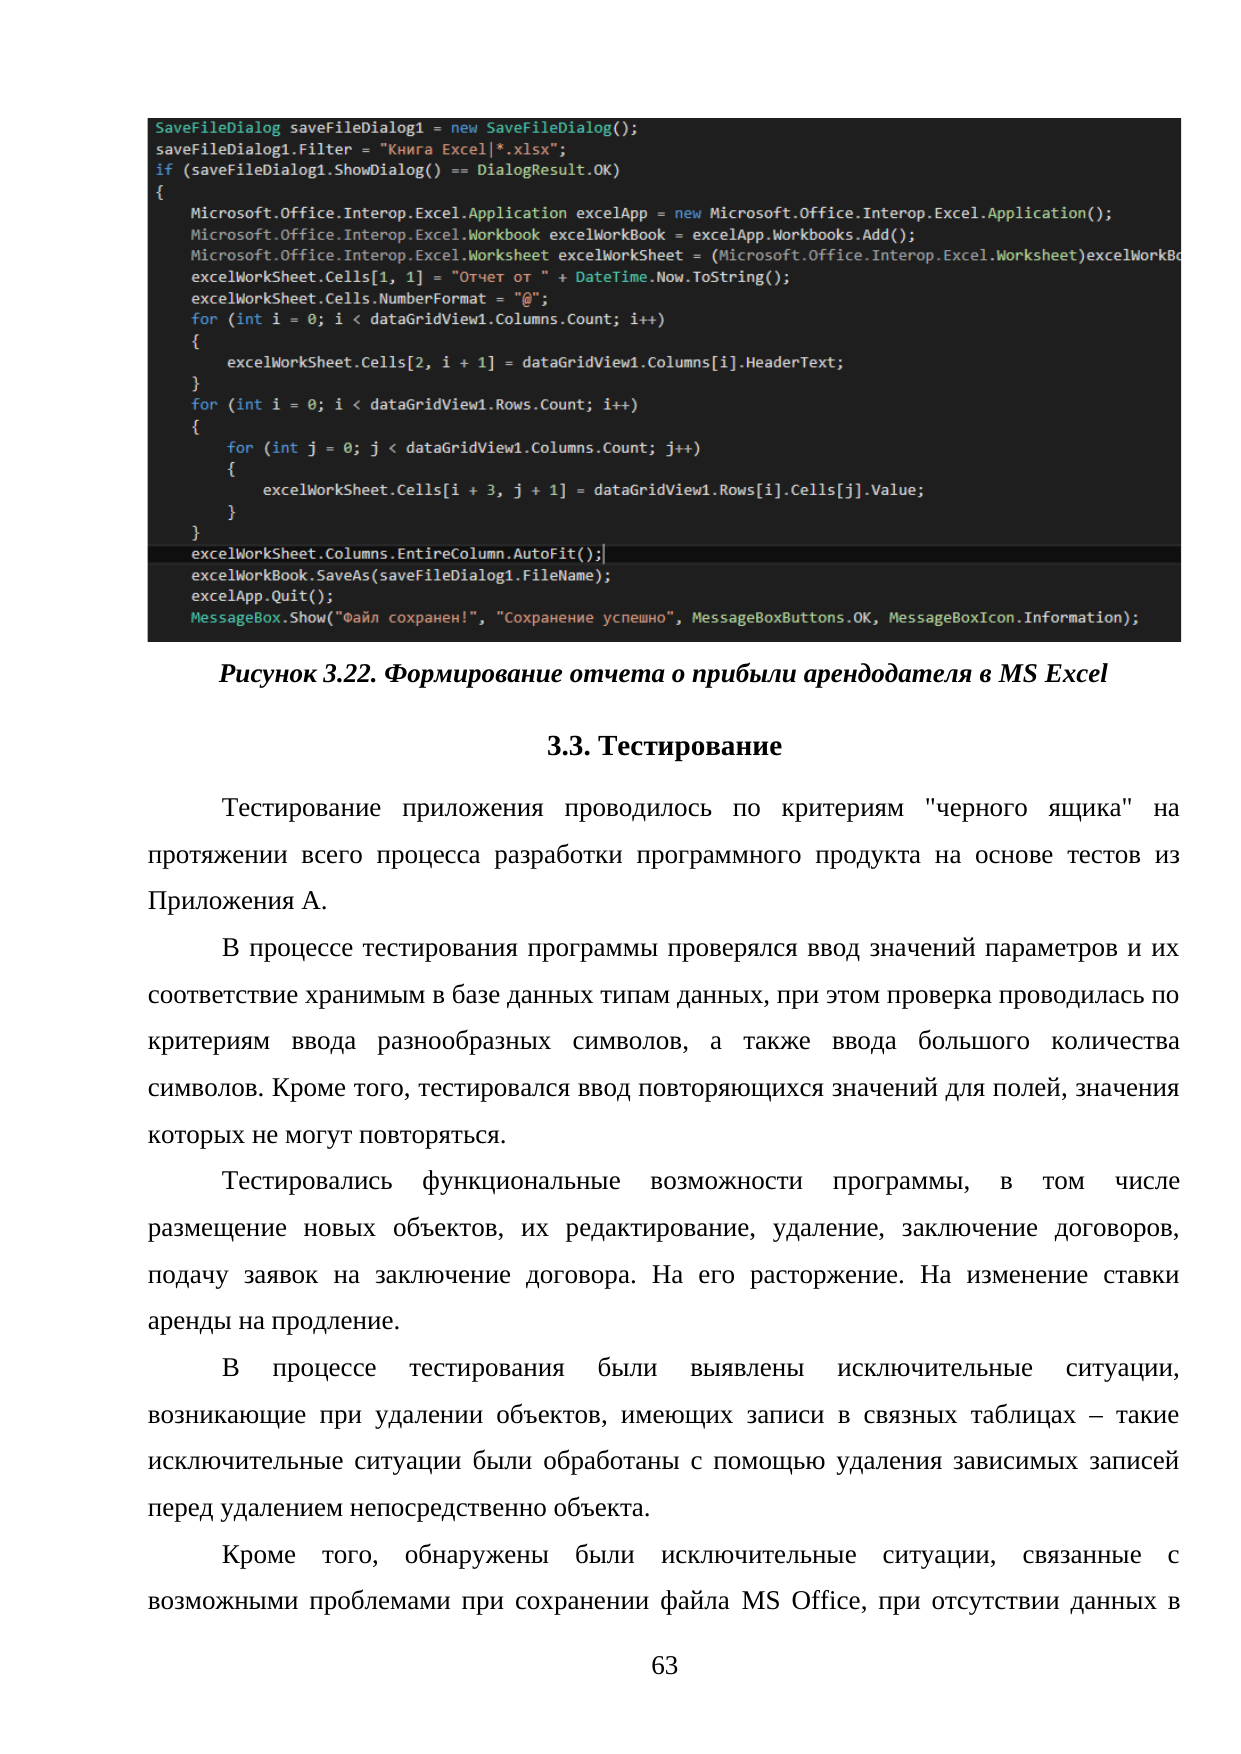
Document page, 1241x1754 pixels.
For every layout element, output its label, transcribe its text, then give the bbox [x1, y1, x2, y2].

subtitle 3.3. Тестирование [148, 728, 1181, 762]
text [148, 1538, 1181, 1616]
text В процессе тестирования программы проверялся ввод значений параметров и их соответствие хранимым в базе данных типам данных, при этом проверка проводилась по критериям ввода разнообразных символов, а также ввода большого количества символов. Кроме того, тестировался ввод повторяющихся значений для полей, значения которых не могут повторяться. [148, 931, 1181, 1149]
text В процессе тестирования были выявлены исключительные ситуации, возникающие при удалении объектов, имеющих записи в связных таблицах – такие исключительные ситуации были обработаны с помощью удаления зависимых записей перед удалением непосредственно объекта. [148, 1351, 1181, 1522]
text Тестировались функциональные возможности программы, в том числе размещение новых объектов, их редактирование, удаление, заключение договоров, подачу заявок на заключение договора. На его расторжение. На изменение ставки аренды на продление. [148, 1164, 1181, 1336]
text Тестирование приложения проводилось по критериям "черного ящика" на протяжении всего процесса разработки программного продукта на основе тестов из Приложения А. [148, 791, 1181, 916]
text Рисунок 3.22. Формирование отчета о прибыли арендодателя в MS Excel [148, 657, 1181, 688]
picture [147, 118, 1182, 642]
